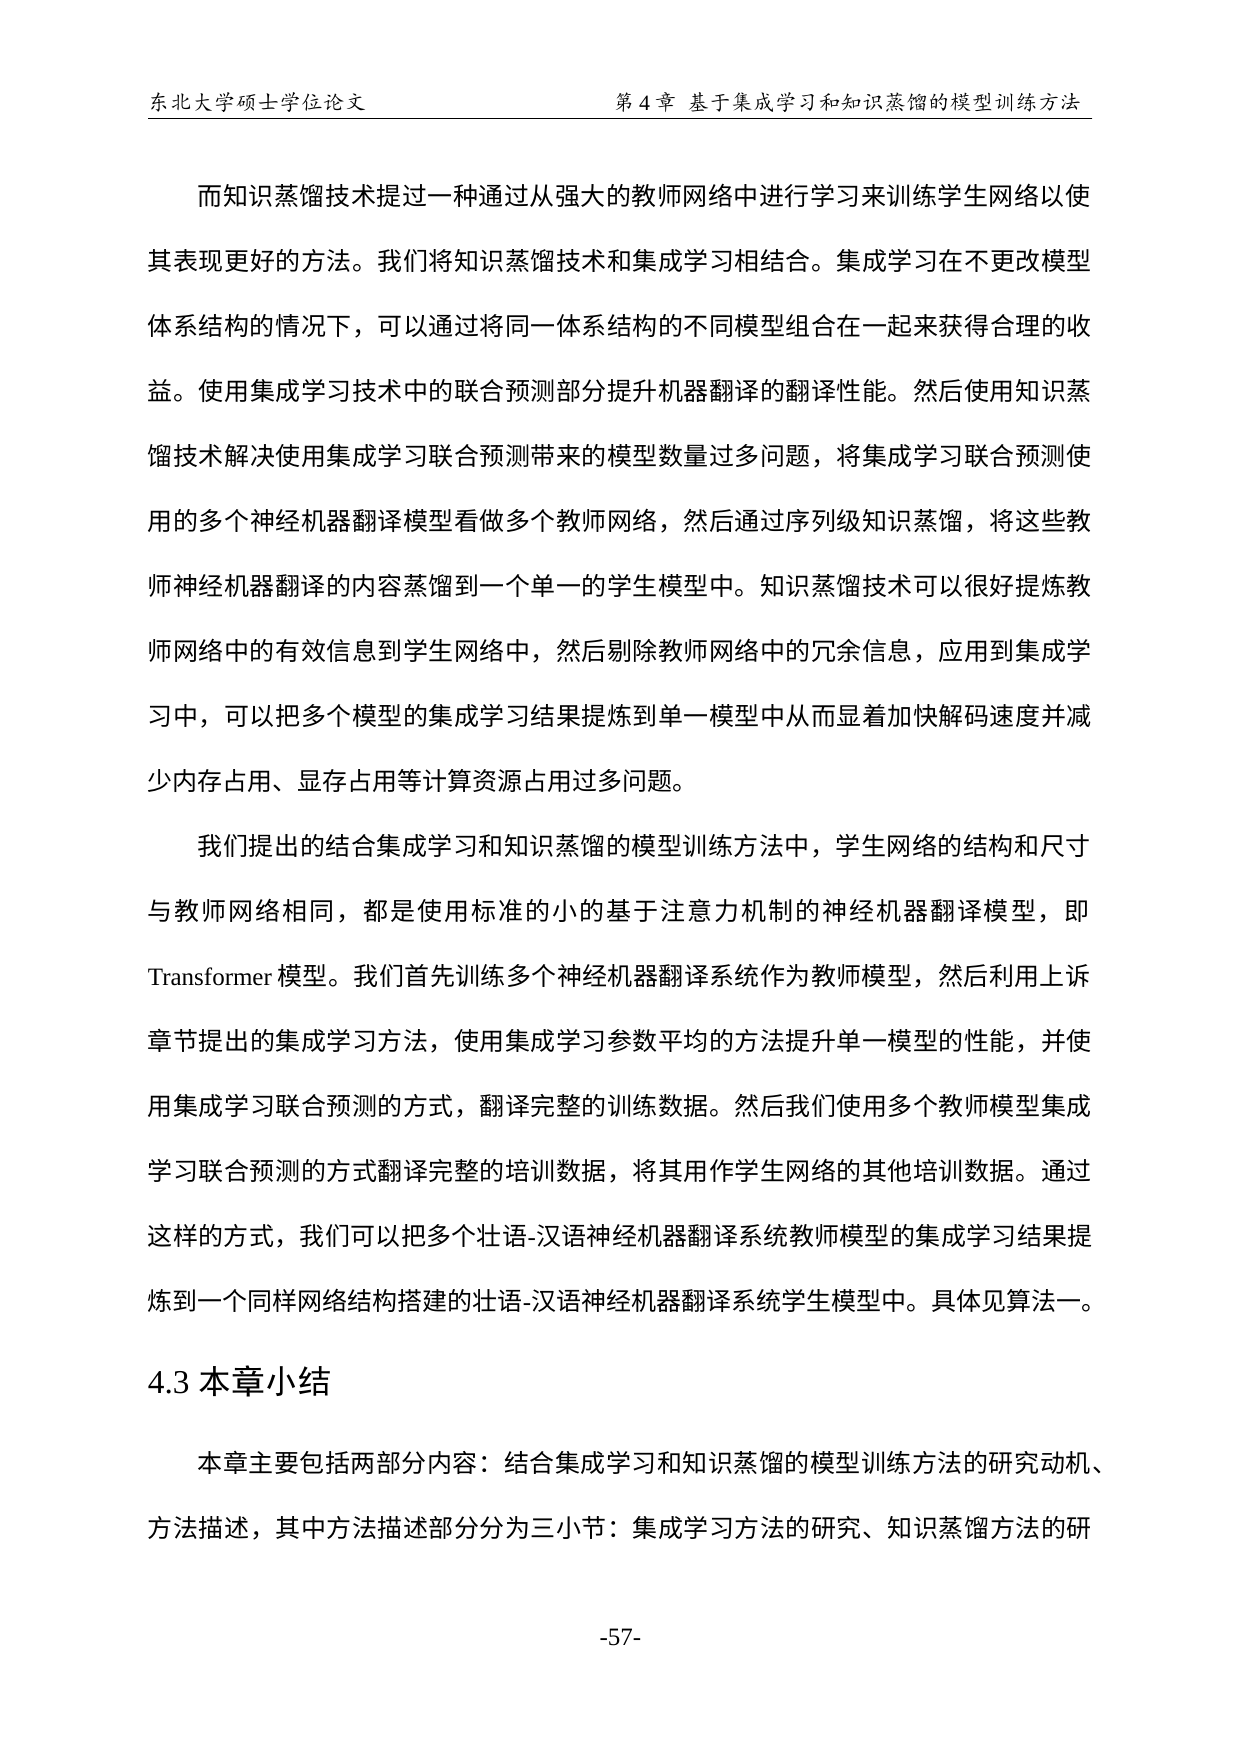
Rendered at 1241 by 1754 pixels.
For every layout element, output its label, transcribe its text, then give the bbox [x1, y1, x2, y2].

text 而知识蒸馏技术提过一种通过从强大的教师网络中进行学习来训练学生网络以使其表现更好的方法。我们将知识蒸馏技术和集成学习相结合。集成学习在不更改模型体系结构的情况下，可以通过将同一体系结构的不同模型组合在一起来获得合理的收益。使用集成学习技术中的联合预测部分提升机器翻译的翻译性能。然后使用知识蒸馏技术解决使用集成学习联合预测带来的模型数量过多问题，将集成学习联合预测使用的多个神经机器翻译模型看做多个教师网络，然后通过序列级知识蒸馏，将这些教师神经机器翻译的内容蒸馏到一个单一的学生模型中。知识蒸馏技术可以很好提炼教师网络中的有效信息到学生网络中，然后剔除教师网络中的冗余信息，应用到集成学习中，可以把多个模型的集成学习结果提炼到单一模型中从而显着加快解码速度并减少内存占用、显存占用等计算资源占用过多问题。 [148, 162, 1092, 812]
text 4.3 本章小结 [148, 1348, 1092, 1413]
text 我们提出的结合集成学习和知识蒸馏的模型训练方法中，学生网络的结构和尺寸与教师网络相同，都是使用标准的小的基于注意力机制的神经机器翻译模型，即Transformer模型。我们首先训练多个神经机器翻译系统作为教师模型，然后利用上诉章节提出的集成学习方法，使用集成学习参数平均的方法提升单一模型的性能，并使用集成学习联合预测的方式，翻译完整的训练数据。然后我们使用多个教师模型集成学习联合预测的方式翻译完整的培训数据，将其用作学生网络的其他培训数据。通过这样的方式，我们可以把多个壮语-汉语神经机器翻译系统教师模型的集成学习结果提炼到一个同样网络结构搭建的壮语-汉语神经机器翻译系统学生模型中。具体见算法一。 [148, 812, 1092, 1332]
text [148, 1429, 1092, 1559]
